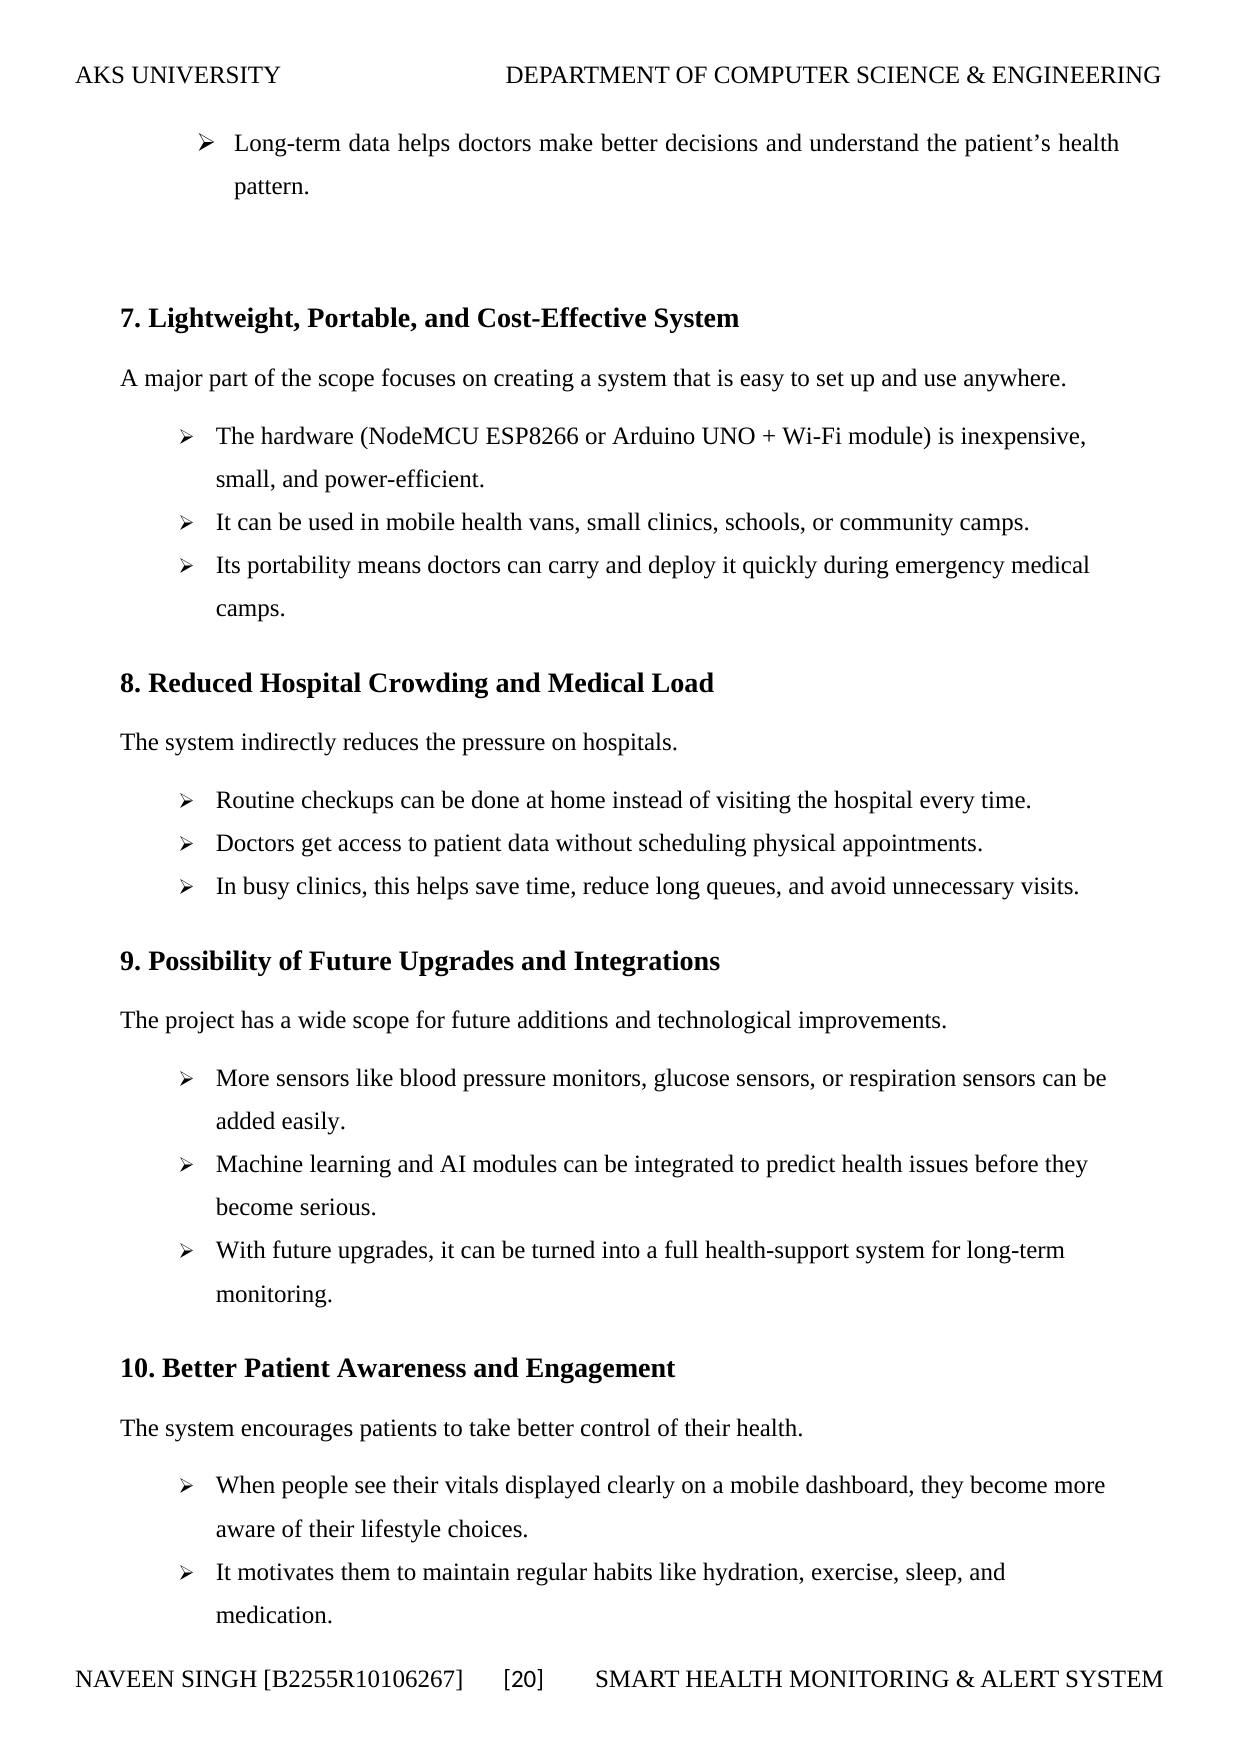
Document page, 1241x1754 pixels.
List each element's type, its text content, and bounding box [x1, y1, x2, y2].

list Routine checkups can be done at home instead of visiting the hospital every time. [178, 785, 1105, 814]
text 8. Reduced Hospital Crowding and Medical Load [120, 666, 1165, 698]
list Doctors get access to patient data without scheduling physical appointments. [178, 828, 1105, 857]
list The hardware (NodeMCU ESP8266 or Arduino UNO + Wi-Fi module) is inexpensive, small, and power-efficient. [178, 421, 1120, 493]
list Its portability means doctors can carry and deploy it quickly during emergency medical camps. [178, 550, 1120, 622]
list More sensors like blood pressure monitors, glucose sensors, or respiration sensors can be added easily. [178, 1063, 1120, 1135]
list In busy clinics, this helps save time, reduce long queues, and avoid unnecessary visits. [178, 871, 1105, 900]
text The system encourages patients to take better control of their health. [120, 1413, 1165, 1441]
list When people see their vitals displayed clearly on a mobile dashboard, they become more aware of their lifestyle choices. [178, 1471, 1120, 1542]
text The system indirectly reduces the pressure on hospitals. [120, 727, 1165, 756]
list Machine learning and AI modules can be integrated to predict health issues before they become serious. [178, 1149, 1120, 1221]
text 10. Better Patient Awareness and Engagement [75, 1351, 1165, 1383]
list With future upgrades, it can be turned into a full health-support system for long-term monitoring. [178, 1236, 1120, 1307]
list It motivates them to maintain regular habits like hydration, exercise, sleep, and medication. [178, 1557, 1120, 1629]
list It can be used in mobile health vans, small clinics, schools, or community camps. [178, 507, 1120, 536]
text 9. Possibility of Future Upgrades and Integrations [120, 944, 1165, 976]
text 7. Lightweight, Portable, and Cost-Effective System [120, 301, 1120, 334]
text The project has a wide scope for future additions and technological improvements. [120, 1005, 1165, 1034]
text A major part of the scope focuses on creating a system that is easy to set up and use anywhere. [120, 363, 1120, 392]
list Long-term data helps doctors make better decisions and understand the patient’s health pattern. [196, 128, 1120, 200]
